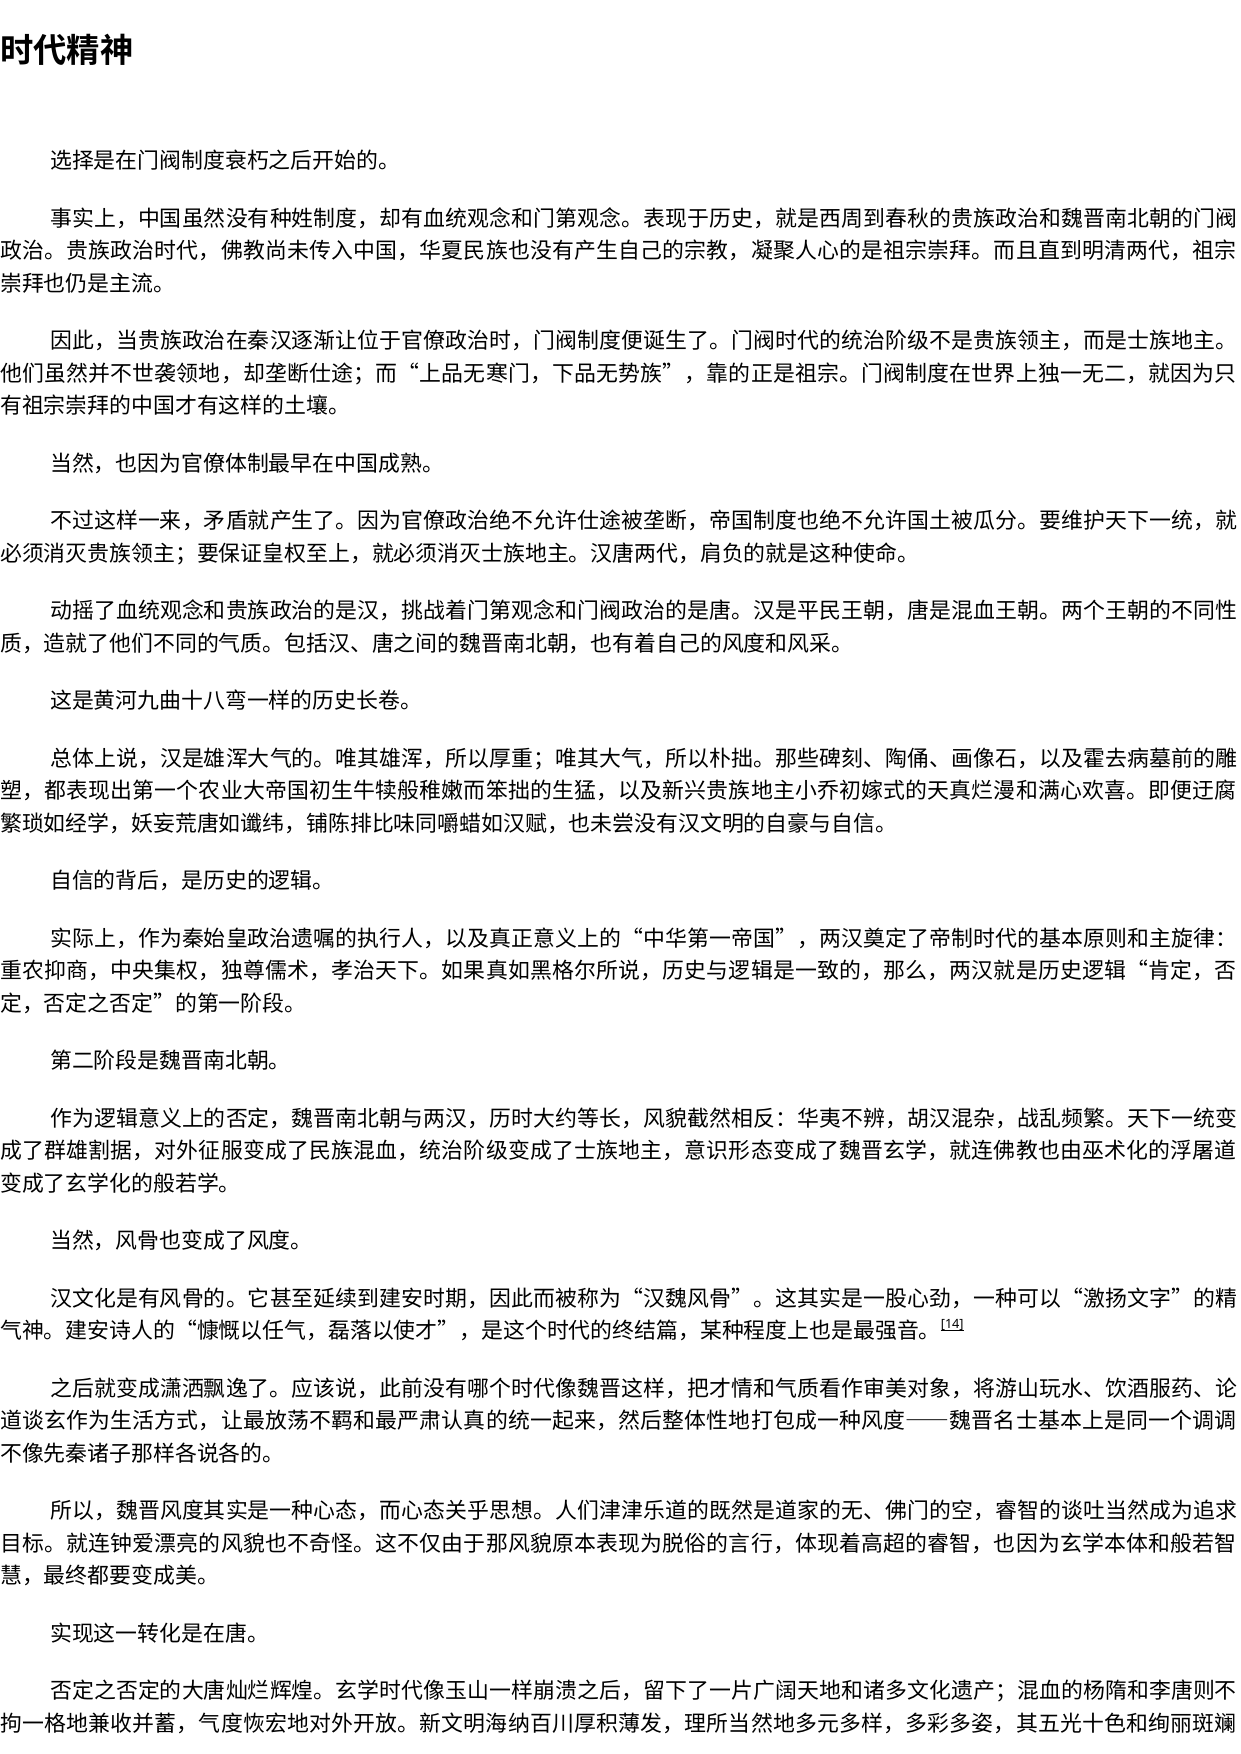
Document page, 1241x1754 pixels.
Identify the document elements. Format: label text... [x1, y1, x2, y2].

text 所以，魏晋风度其实是一种心态，而心态关乎思想。人们津津乐道的既然是道家的无、佛门的空，睿智的谈吐当然成为追求目标。就连钟爱漂亮的风貌也不奇怪。这不仅由于那风貌原本表现为脱俗的言行，体现着高超的睿智，也因为玄学本体和般若智慧，最终都要变成美。 [0, 1493, 1240, 1590]
text 总体上说，汉是雄浑大气的。唯其雄浑，所以厚重；唯其大气，所以朴拙。那些碑刻、陶俑、画像石，以及霍去病墓前的雕塑，都表现出第一个农业大帝国初生牛犊般稚嫩而笨拙的生猛，以及新兴贵族地主小乔初嫁式的天真烂漫和满心欢喜。即便迂腐繁琐如经学，妖妄荒唐如谶纬，铺陈排比味同嚼蜡如汉赋，也未尝没有汉文明的自豪与自信。 [0, 740, 1240, 838]
text 作为逻辑意义上的否定，魏晋南北朝与两汉，历时大约等长，风貌截然相反：华夷不辨，胡汉混杂，战乱频繁。天下一统变成了群雄割据，对外征服变成了民族混血，统治阶级变成了士族地主，意识形态变成了魏晋玄学，就连佛教也由巫术化的浮屠道变成了玄学化的般若学。 [0, 1100, 1240, 1198]
text 选择是在门阀制度衰朽之后开始的。 [0, 143, 1240, 175]
text 动摇了血统观念和贵族政治的是汉，挑战着门第观念和门阀政治的是唐。汉是平民王朝，唐是混血王朝。两个王朝的不同性质，造就了他们不同的气质。包括汉、唐之间的魏晋南北朝，也有着自己的风度和风采。 [0, 593, 1240, 658]
text 这是黄河九曲十八弯一样的历史长卷。 [0, 683, 1240, 715]
text 自信的背后，是历史的逻辑。 [0, 863, 1240, 895]
text 之后就变成潇洒飘逸了。应该说，此前没有哪个时代像魏晋这样，把才情和气质看作审美对象，将游山玩水、饮酒服药、论道谈玄作为生活方式，让最放荡不羁和最严肃认真的统一起来，然后整体性地打包成一种风度——魏晋名士基本上是同一个调调，不像先秦诸子那样各说各的。 [0, 1370, 1240, 1468]
text 第二阶段是魏晋南北朝。 [0, 1043, 1240, 1075]
text 事实上，中国虽然没有种姓制度，却有血统观念和门第观念。表现于历史，就是西周到春秋的贵族政治和魏晋南北朝的门阀政治。贵族政治时代，佛教尚未传入中国，华夏民族也没有产生自己的宗教，凝聚人心的是祖宗崇拜。而且直到明清两代，祖宗崇拜也仍是主流。 [0, 200, 1240, 298]
text 实现这一转化是在唐。 [0, 1615, 1240, 1648]
text 不过这样一来，矛盾就产生了。因为官僚政治绝不允许仕途被垄断，帝国制度也绝不允许国土被瓜分。要维护天下一统，就必须消灭贵族领主；要保证皇权至上，就必须消灭士族地主。汉唐两代，肩负的就是这种使命。 [0, 503, 1240, 568]
subtitle 时代精神 [0, 16, 1240, 81]
text 实际上，作为秦始皇政治遗嘱的执行人，以及真正意义上的“中华第一帝国”，两汉奠定了帝制时代的基本原则和主旋律：重农抑商，中央集权，独尊儒术，孝治天下。如果真如黑格尔所说，历史与逻辑是一致的，那么，两汉就是历史逻辑“肯定，否定，否定之否定”的第一阶段。 [0, 920, 1240, 1018]
text 当然，也因为官僚体制最早在中国成熟。 [0, 445, 1240, 478]
text 汉文化是有风骨的。它甚至延续到建安时期，因此而被称为“汉魏风骨”。这其实是一股心劲，一种可以“激扬文字”的精气神。建安诗人的“慷慨以任气，磊落以使才”，是这个时代的终结篇，某种程度上也是最强音。[14] [0, 1280, 1240, 1345]
text 因此，当贵族政治在秦汉逐渐让位于官僚政治时，门阀制度便诞生了。门阀时代的统治阶级不是贵族领主，而是士族地主。他们虽然并不世袭领地，却垄断仕途；而“上品无寒门，下品无势族”，靠的正是祖宗。门阀制度在世界上独一无二，就因为只有祖宗崇拜的中国才有这样的土壤。 [0, 323, 1240, 420]
text 当然，风骨也变成了风度。 [0, 1223, 1240, 1255]
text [0, 1673, 1240, 1738]
